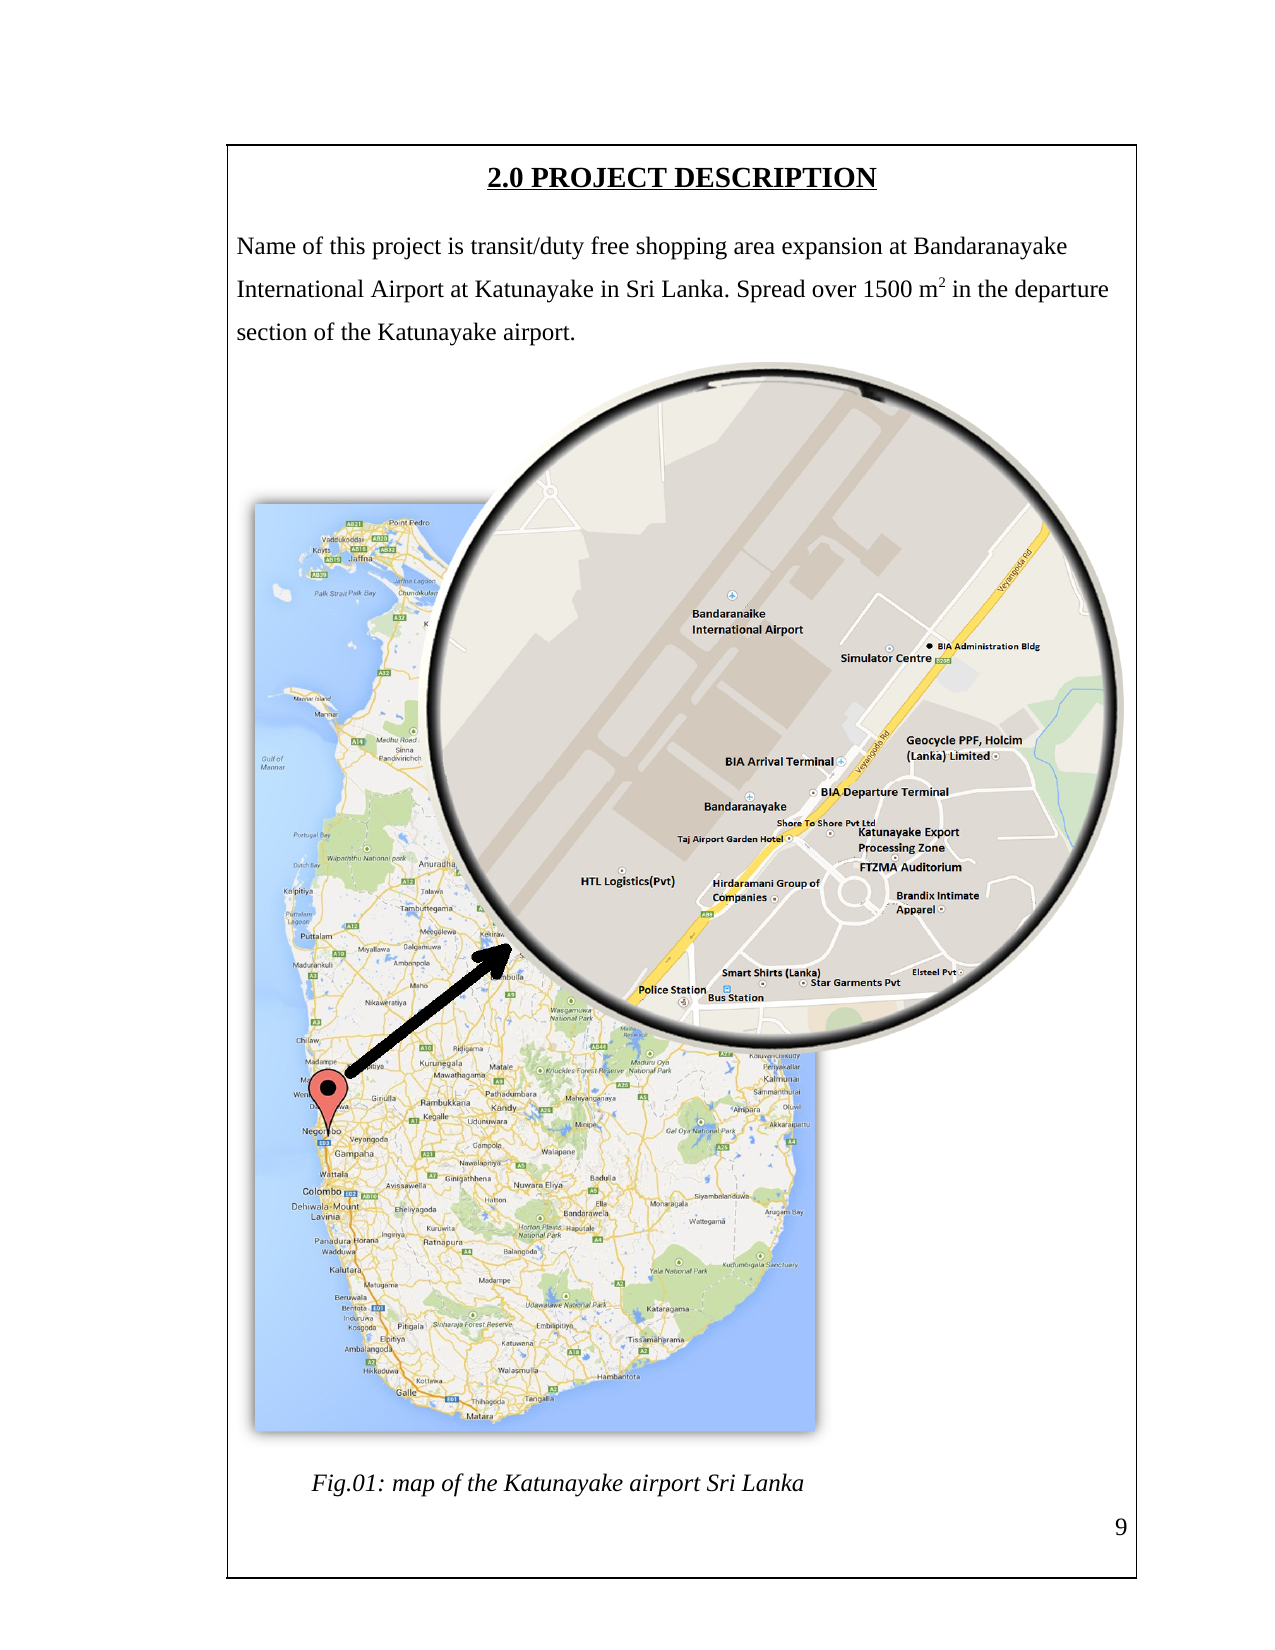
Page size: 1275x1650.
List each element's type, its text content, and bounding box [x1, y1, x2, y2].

picture [236, 360, 1127, 1451]
text 2.0 PROJECT DESCRIPTION [236, 160, 1127, 193]
text Name of this project is transit/duty free shopping area expansion at Bandaranayake International Airport at Katunayake in Sri Lanka. Spread over 1500 m2 in the departure section of the Katunayake airport. [236, 231, 1127, 346]
text Fig.01: map of the Katunayake airport Sri Lanka [236, 1468, 1127, 1497]
